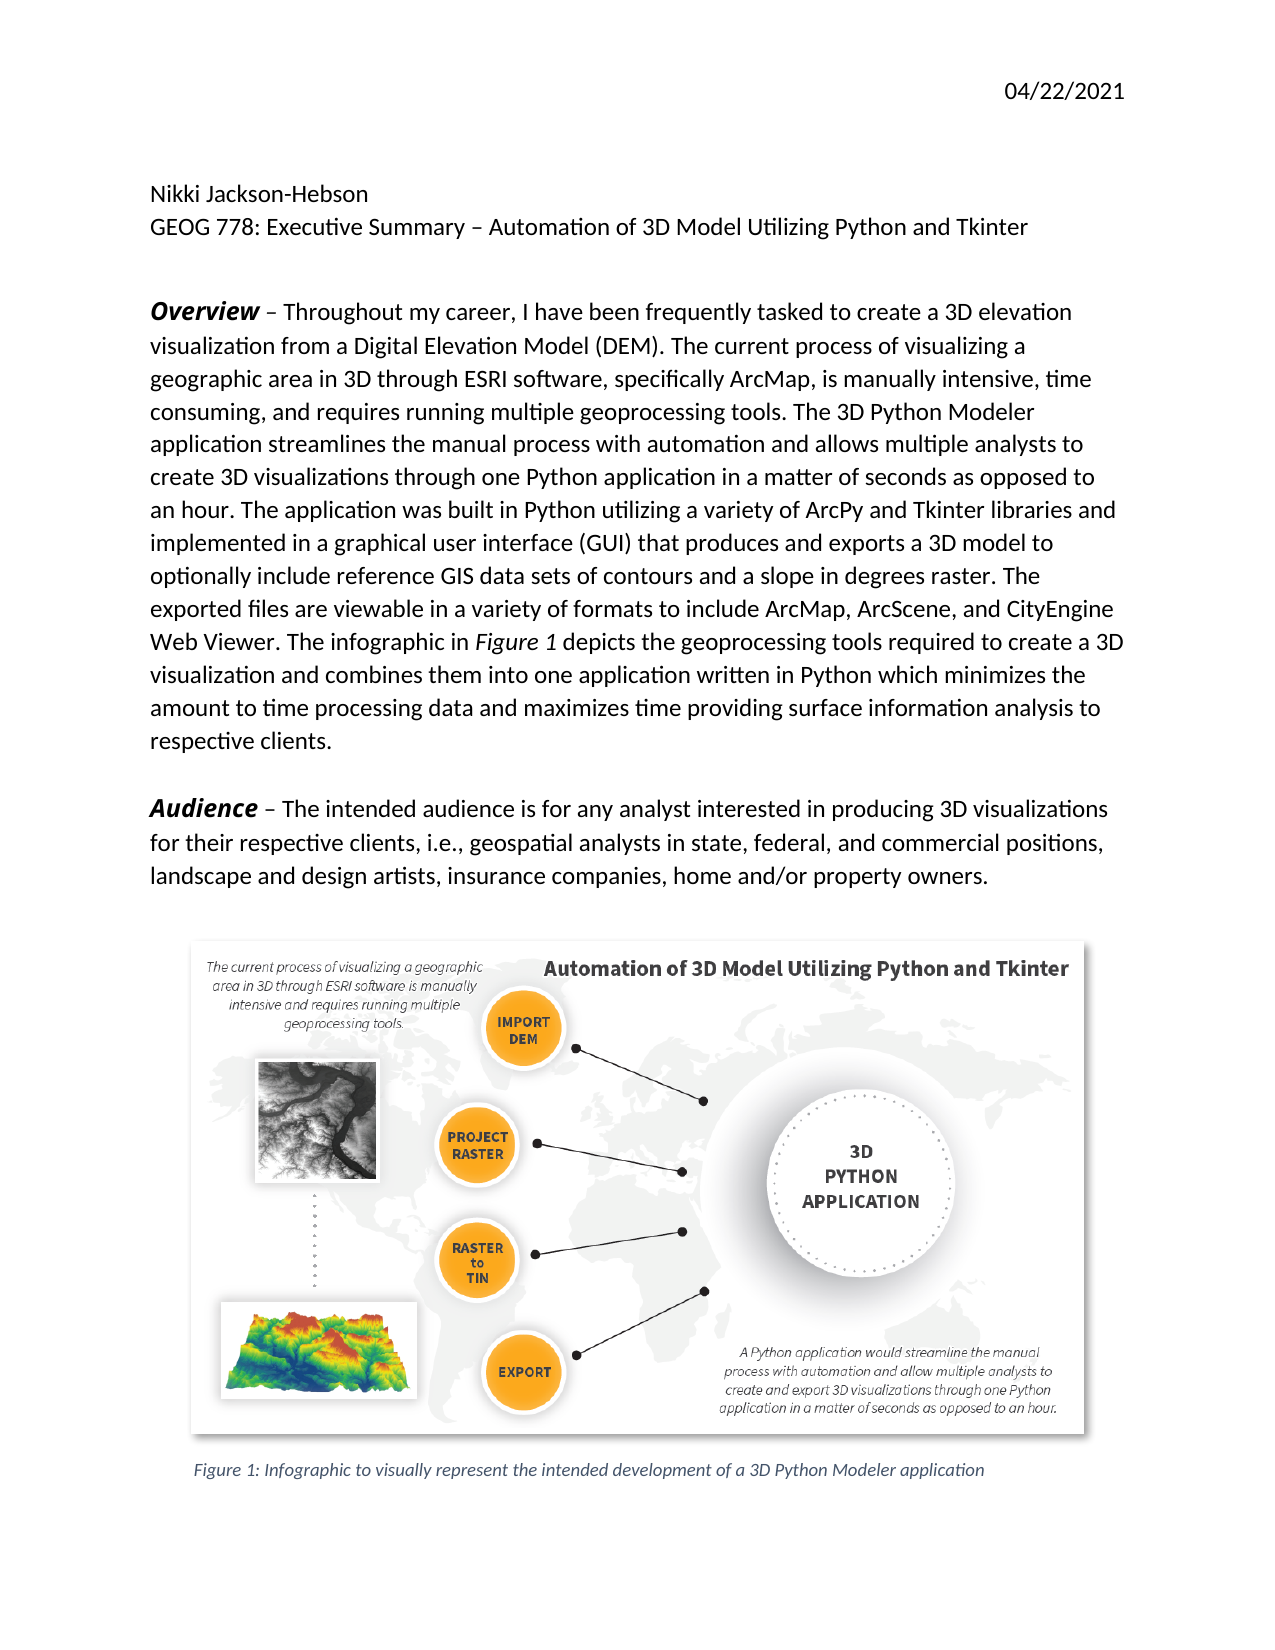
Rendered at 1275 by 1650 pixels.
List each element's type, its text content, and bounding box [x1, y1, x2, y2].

text GEOG 778: Executive Summary – Automation of 3D Model Utilizing Python and Tkinter [150, 211, 1125, 241]
text Overview – Throughout my career, I have been frequently tasked to create a 3D elevation visualization from a Digital Elevation Model (DEM). The current process of visualizing a geographic area in 3D through ESRI software, specifically ArcMap, is manually intensive, time consuming, and requires running multiple geoprocessing tools. The 3D Python Modeler application streamlines the manual process with automation and allows multiple analysts to create 3D visualizations through one Python application in a matter of seconds as opposed to an hour. The application was built in Python utilizing a variety of ArcPy and Tkinter libraries and implemented in a graphical user interface (GUI) that produces and exports a 3D model to optionally include reference GIS data sets of contours and a slope in degrees raster. The exported files are viewable in a variety of formats to include ArcMap, ArcScene, and CityEngine Web Viewer. The infographic in Figure 1 depicts the geoprocessing tools required to create a 3D visualization and combines them into one application written in Python which minimizes the amount to time processing data and maximizes time providing surface information analysis to respective clients. [150, 293, 1125, 755]
text Audience – The intended audience is for any analyst interested in producing 3D visualizations for their respective clients, i.e., geospatial analysts in state, federal, and commercial positions, landscape and design artists, insurance companies, home and/or property owners. [150, 791, 1125, 891]
picture [197, 947, 1078, 1428]
text Nikki Jackson-Hebson [150, 178, 1125, 208]
